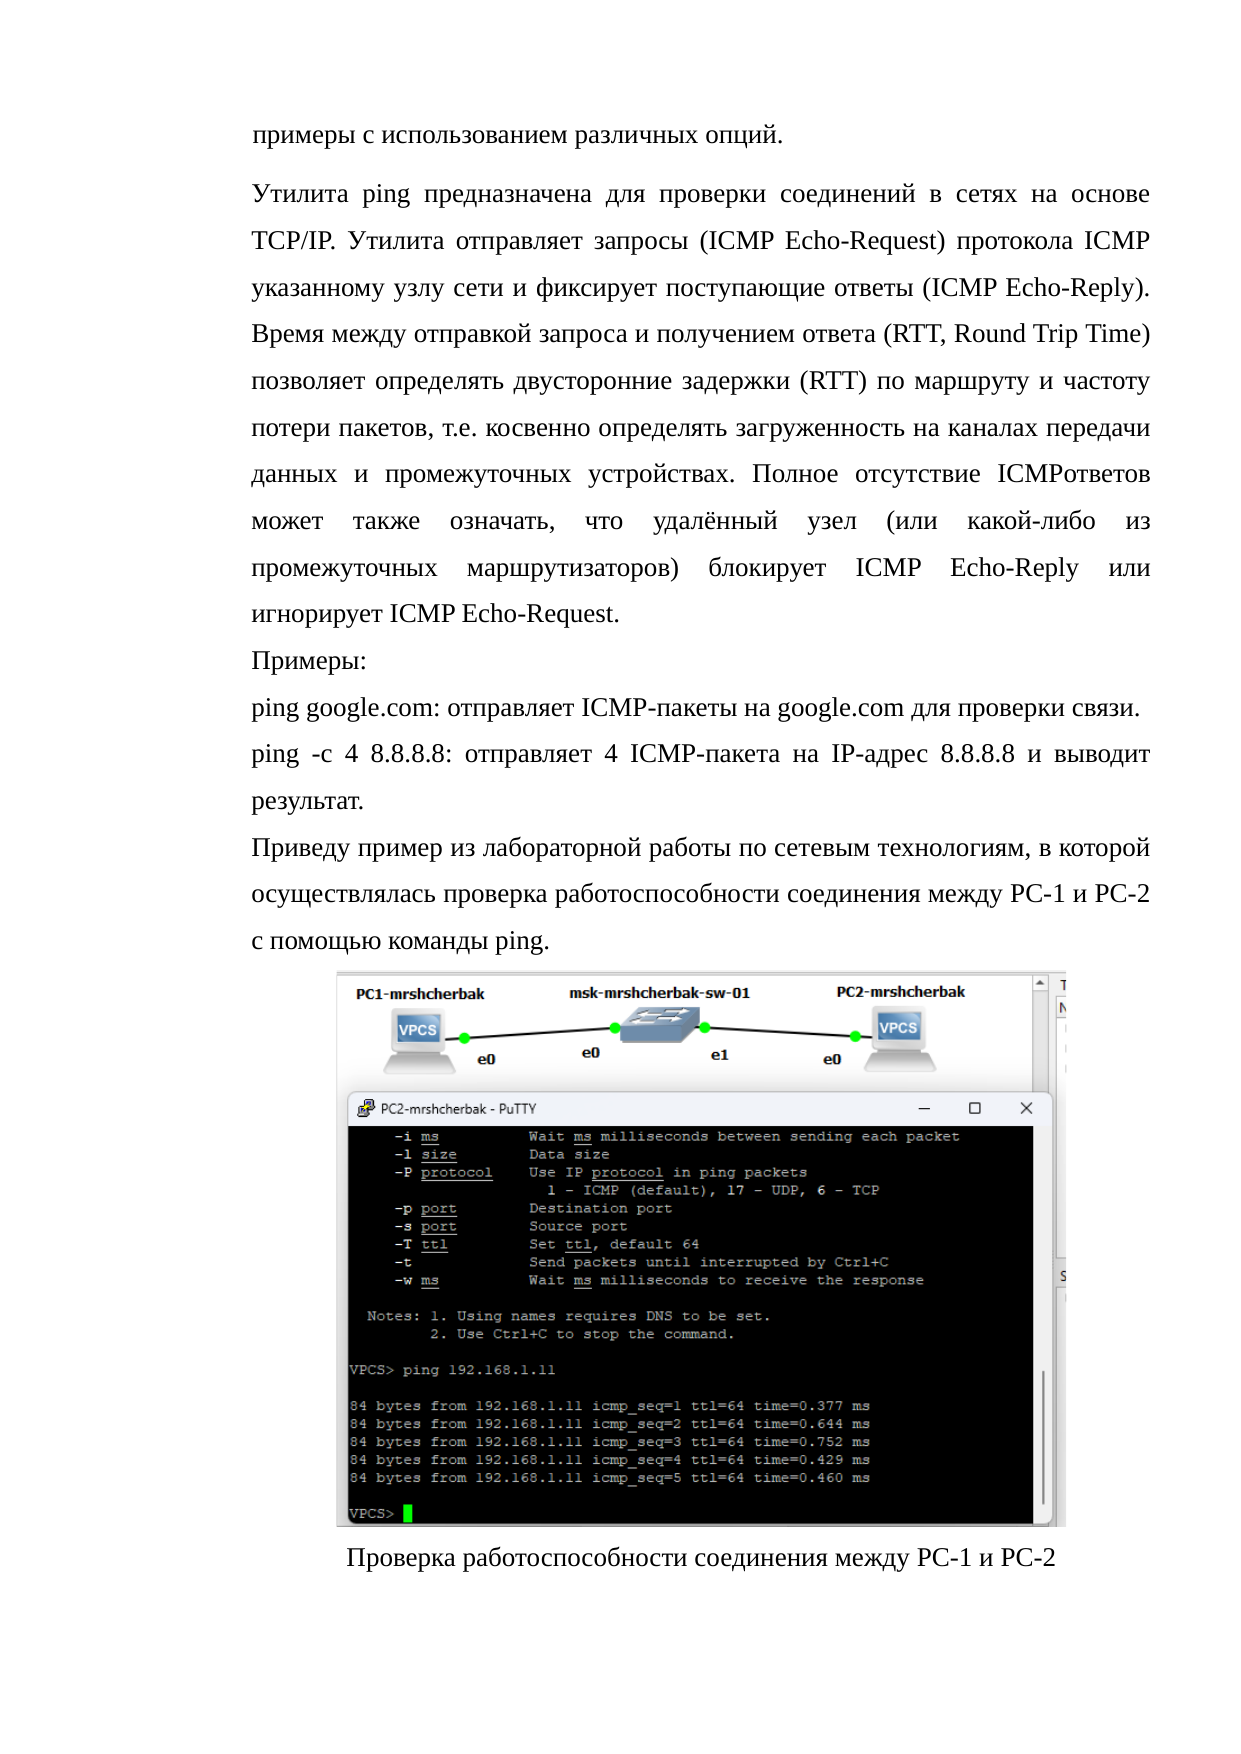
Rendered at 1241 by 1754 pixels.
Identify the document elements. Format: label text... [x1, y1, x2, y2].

text ping -c 4 8.8.8.8: отправляет 4 ICMP-пакета на IP-адрес 8.8.8.8 и выводит результат. [251, 737, 1152, 815]
picture [336, 970, 1067, 1527]
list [215, 118, 1152, 149]
text Утилита ping предназначена для проверки соединений в сетях на основе TCP/IP. Утилита отправляет запросы (ICMP Echo-Request) протокола ICMP указанному узлу сети и фиксирует поступающие ответы (ICMP Echo-Reply). Время между отправкой запроса и получением ответа (RTT, Round Trip Time) позволяет определять двусторонние задержки (RTT) по маршруту и частоту потери пакетов, т.е. косвенно определять загруженность на каналах передачи данных и промежуточных устройствах. Полное отсутствие ICMPответов может также означать, что удалённый узел (или какой-либо из промежуточных маршрутизаторов) блокирует ICMP Echo-Reply или игнорирует ICMP Echo-Request. [251, 177, 1152, 628]
text Проверка работоспособности соединения между PC-1 и PC-2 [251, 1541, 1152, 1572]
text ping google.com: отправляет ICMP-пакеты на google.com для проверки связи. [251, 691, 1152, 722]
text Приведу пример из лабораторной работы по сетевым технологиям, в которой осуществлялась проверка работоспособности соединения между PC-1 и PC-2 с помощью команды ping. [251, 831, 1152, 955]
text Примеры: [251, 644, 1152, 675]
